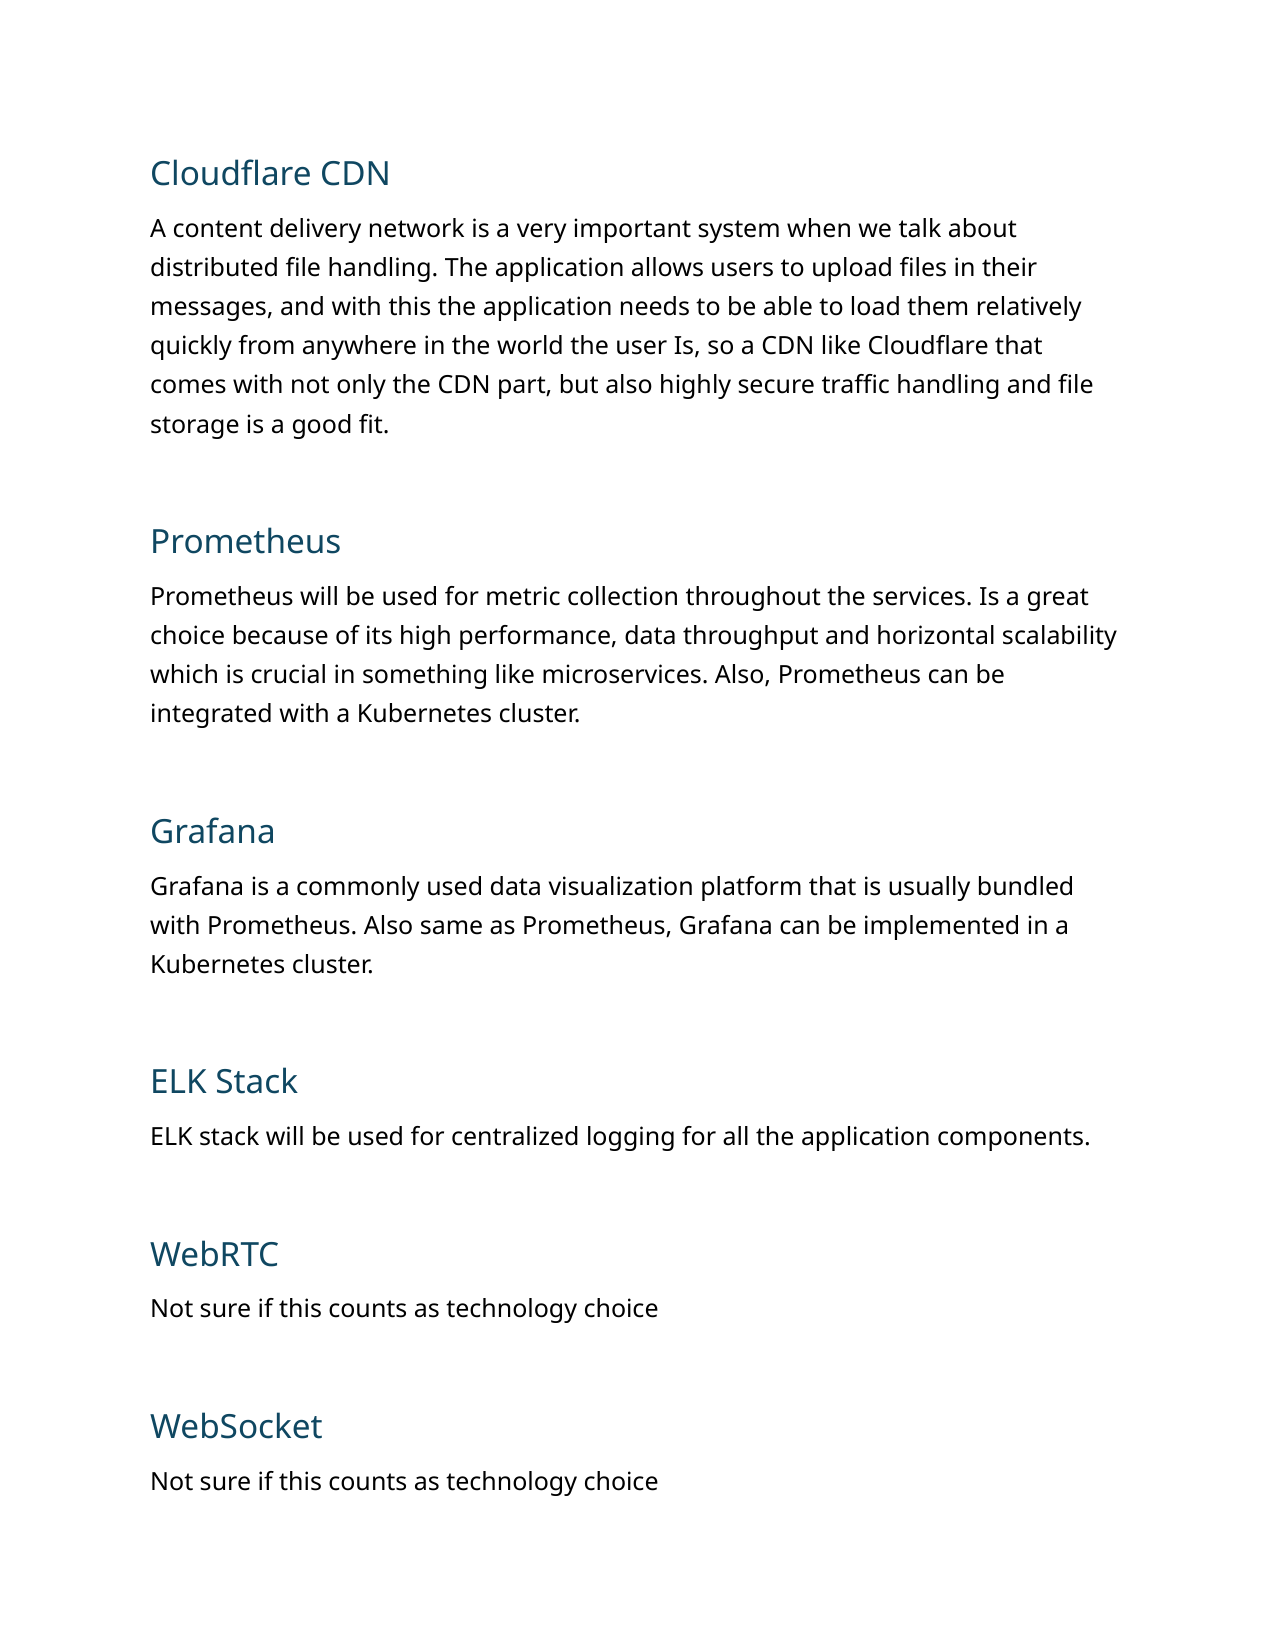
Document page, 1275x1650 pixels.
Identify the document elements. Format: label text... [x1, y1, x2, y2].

text Prometheus will be used for metric collection throughout the services. Is a great choice because of its high performance, data throughput and horizontal scalability which is crucial in something like microservices. Also, Prometheus can be integrated with a Kubernetes cluster. [150, 578, 1125, 730]
text ELK stack will be used for centralized logging for all the application components. [150, 1119, 1125, 1153]
text Not sure if this counts as technology choice [150, 1291, 1125, 1325]
subtitle Grafana [150, 808, 1125, 853]
text Grafana is a commonly used data visualization platform that is usually bundled with Prometheus. Also same as Prometheus, Grafana can be implemented in a Kubernetes cluster. [150, 868, 1125, 981]
subtitle WebSocket [150, 1403, 1125, 1448]
subtitle Cloudflare CDN [150, 150, 1125, 195]
subtitle ELK Stack [150, 1058, 1125, 1104]
subtitle WebRTC [150, 1230, 1125, 1276]
text A content delivery network is a very important system when we talk about distributed file handling. The application allows users to upload files in their messages, and with this the application needs to be able to load them relatively quickly from anywhere in the world the user Is, so a CDN like Cloudflare that comes with not only the CDN part, but also highly secure traffic handling and file storage is a good fit. [150, 211, 1125, 440]
text Not sure if this counts as technology choice [150, 1463, 1125, 1497]
subtitle Prometheus [150, 518, 1125, 563]
